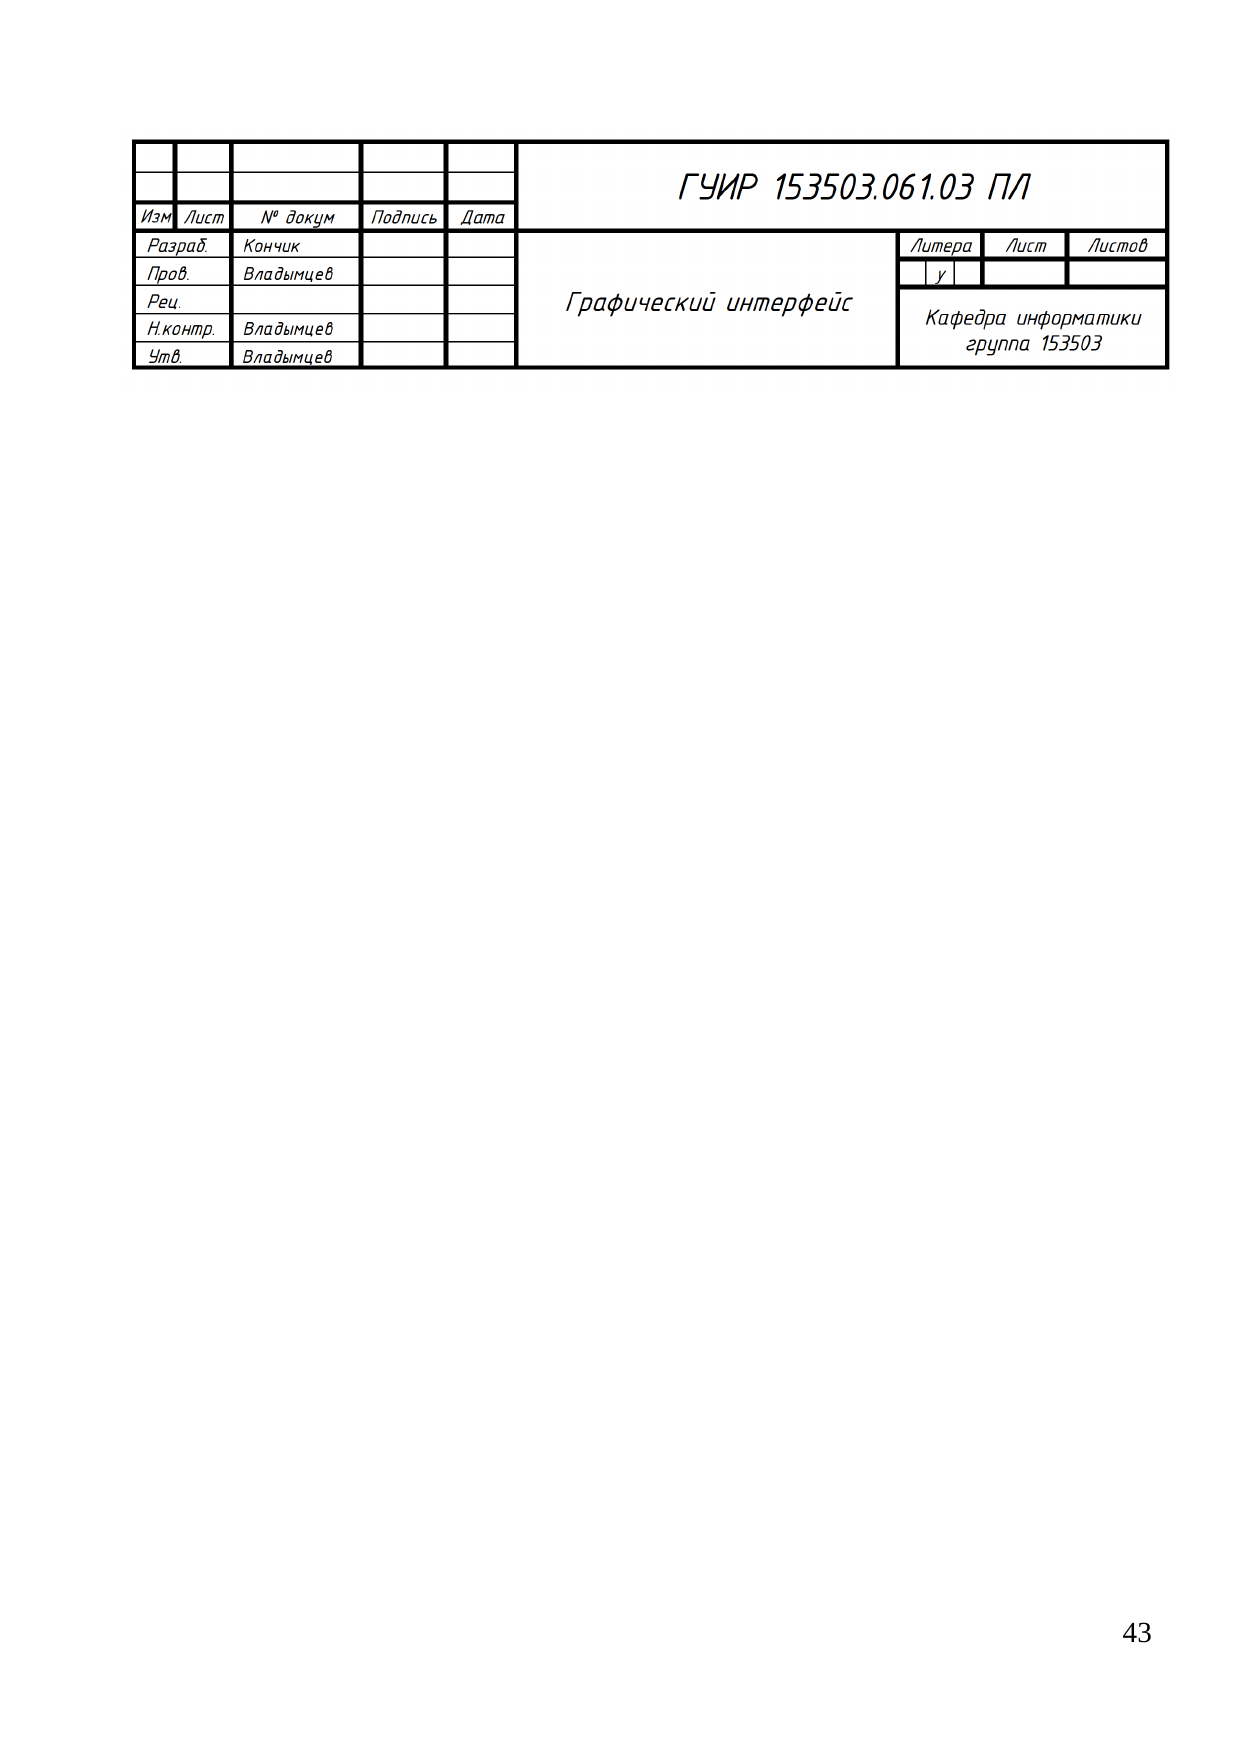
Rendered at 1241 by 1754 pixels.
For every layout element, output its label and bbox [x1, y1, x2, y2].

picture [116, 118, 1178, 392]
